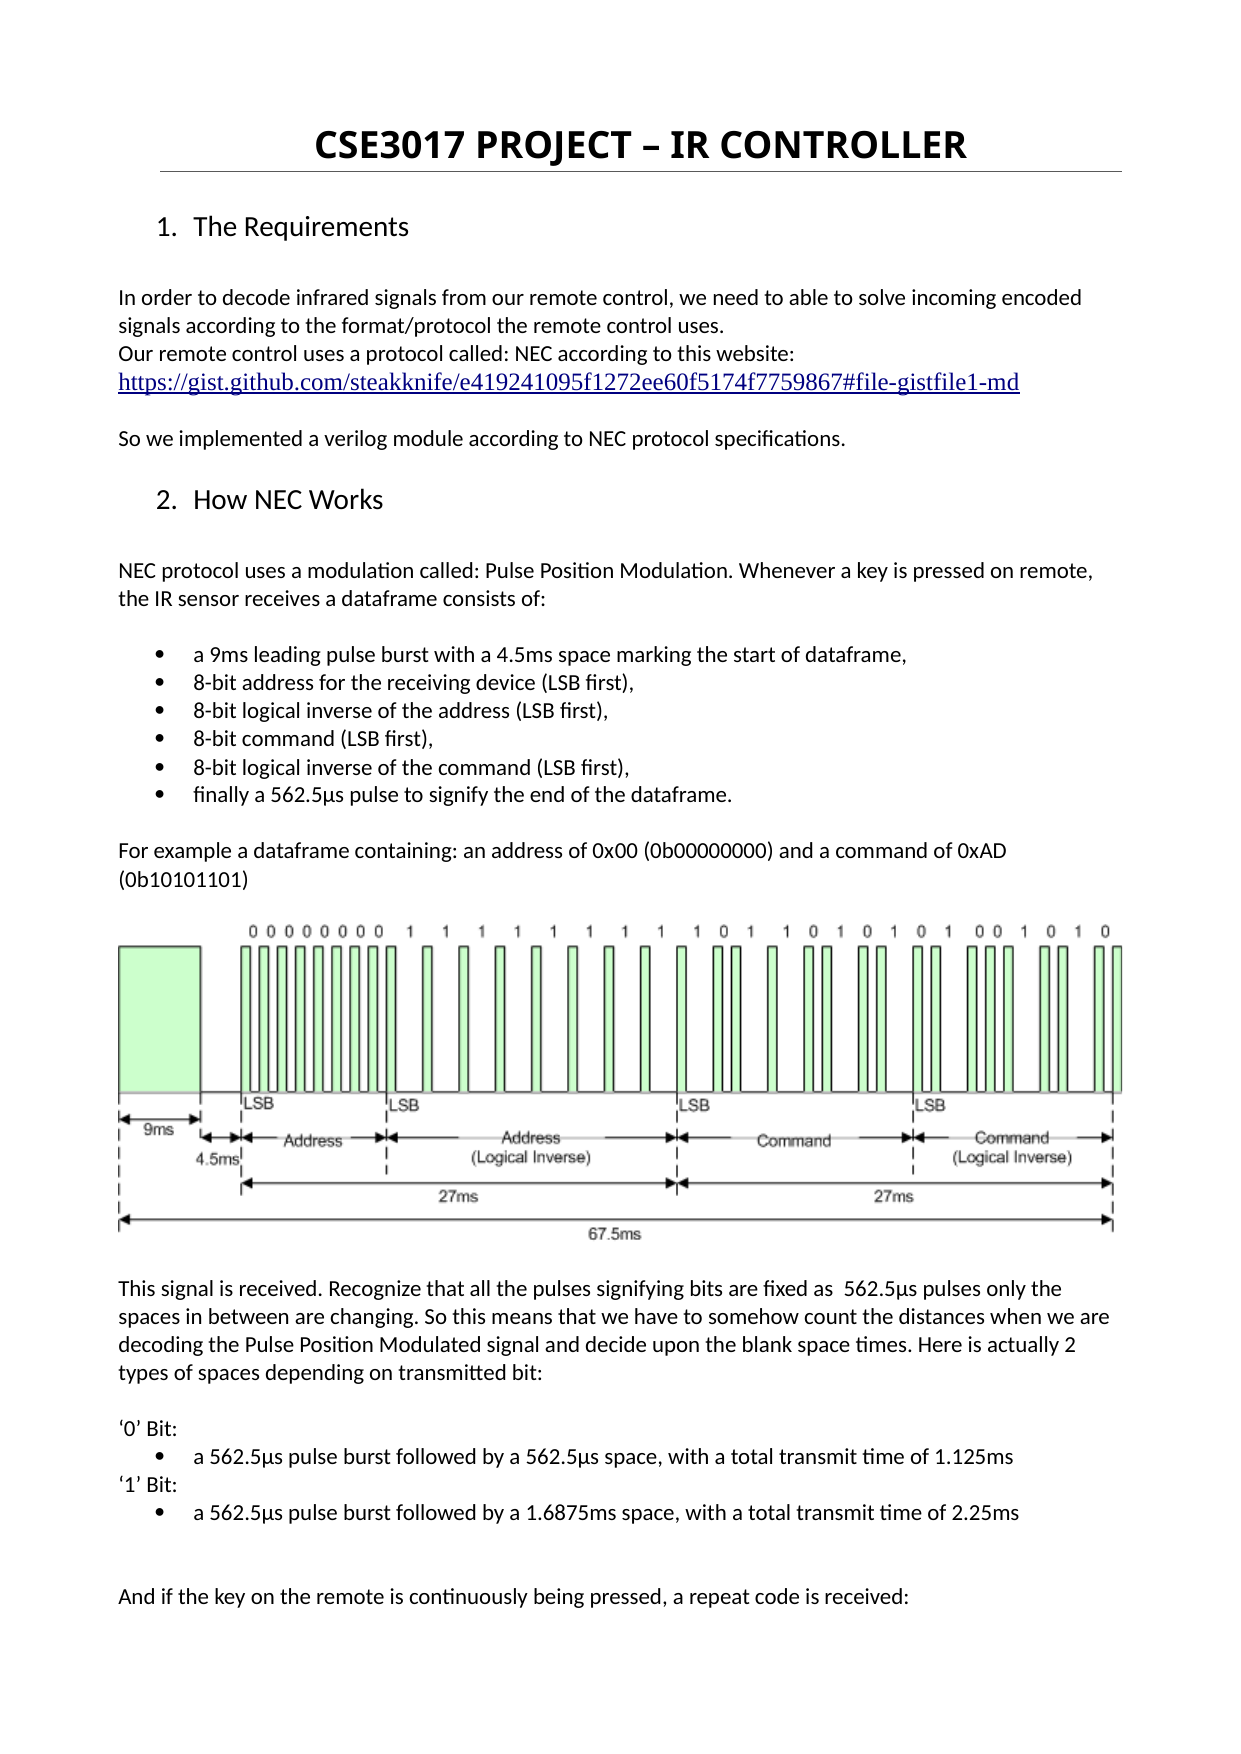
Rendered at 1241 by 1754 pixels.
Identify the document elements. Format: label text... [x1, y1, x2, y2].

list 8-bit address for the receiving device (LSB first), [156, 668, 1122, 697]
text ‘0’ Bit: [118, 1414, 1122, 1442]
list finally a 562.5µs pulse to signify the end of the dataframe. [156, 781, 1122, 809]
list a 562.5µs pulse burst followed by a 1.6875ms space, with a total transmit time of 2.25ms [156, 1498, 1122, 1526]
list a 9ms leading pulse burst with a 4.5ms space marking the start of dataframe, [156, 641, 1122, 668]
text And if the key on the remote is continuously being pressed, a repeat code is received: [118, 1582, 1122, 1610]
picture [118, 920, 1123, 1246]
list 8-bit logical inverse of the address (LSB first), [156, 697, 1122, 724]
text For example a dataframe containing: an address of 0x00 (0b00000000) and a command of 0xAD (0b10101101) [118, 837, 1122, 893]
list a 562.5µs pulse burst followed by a 562.5µs space, with a total transmit time of 1.125ms [156, 1442, 1122, 1470]
text So we implemented a verilog module according to NEC protocol specifications. [118, 424, 1122, 452]
list The Requirements [156, 208, 1122, 243]
text NEC protocol uses a modulation called: Pulse Position Modulation. Whenever a key is pressed on remote, the IR sensor receives a dataframe consists of: [118, 556, 1122, 612]
list CSE3017 PROJECT – IR CONTROLLER [159, 118, 1122, 172]
list 8-bit command (LSB first), [156, 724, 1122, 753]
text In order to decode infrared signals from our remote control, we need to able to solve incoming encoded signals according to the format/protocol the remote control uses. [118, 283, 1122, 339]
text Our remote control uses a protocol called: NEC according to this website: https://gist.github.com/steakknife/e419241095f1272ee60f5174f7759867#file-gistfile1-md [118, 339, 1122, 396]
text ‘1’ Bit: [118, 1470, 1122, 1498]
list How NEC Works [156, 481, 1122, 517]
text This signal is received. Recognize that all the pulses signifying bits are fixed as 562.5µs pulses only the spaces in between are changing. So this means that we have to somehow count the distances when we are decoding the Pulse Position Modulated signal and decide upon the blank space times. Here is actually 2 types of spaces depending on transmitted bit: [118, 1274, 1122, 1386]
list 8-bit logical inverse of the command (LSB first), [156, 753, 1122, 781]
